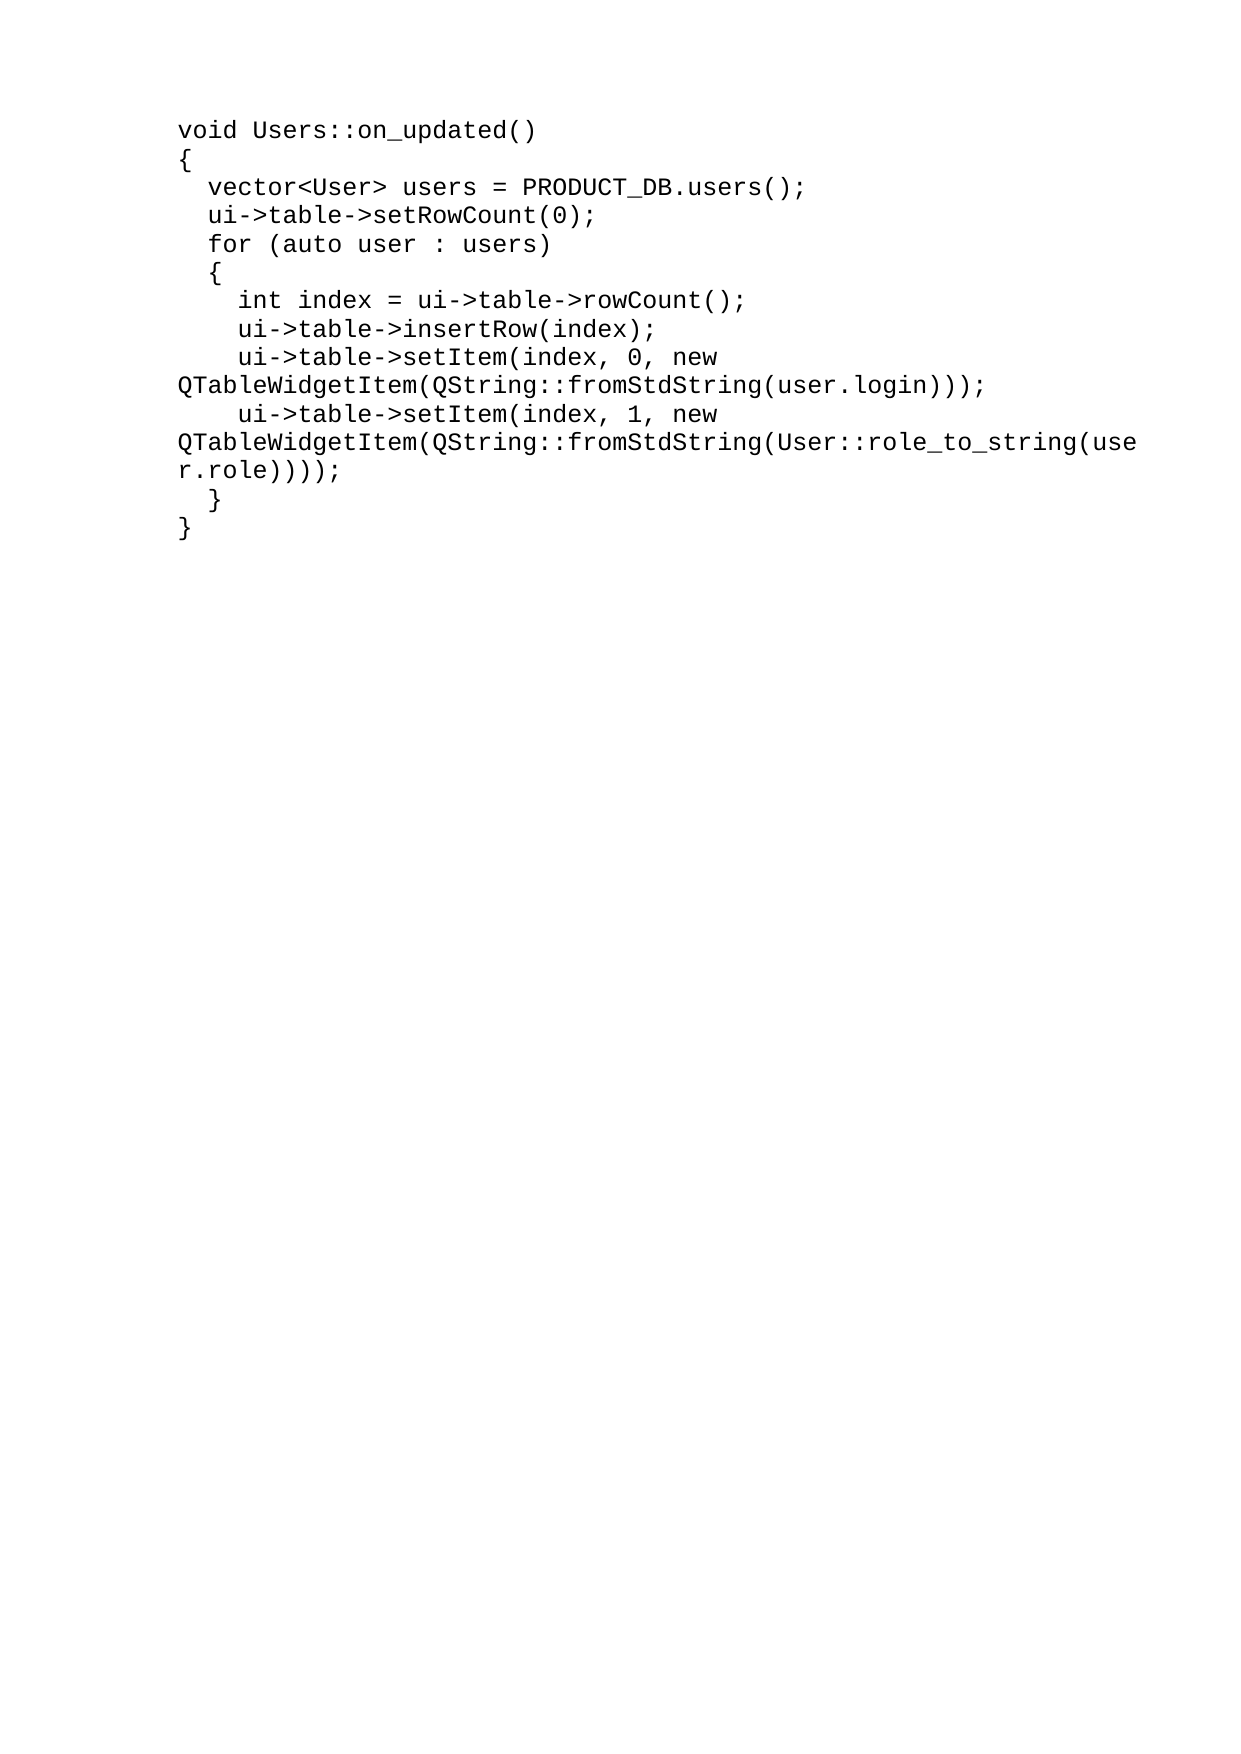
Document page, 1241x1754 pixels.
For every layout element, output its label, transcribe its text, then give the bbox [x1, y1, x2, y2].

text for (auto user : users) [177, 231, 1152, 260]
text } [177, 515, 1152, 543]
text vector<User> users = PRODUCT_DB.users(); [177, 175, 1152, 203]
text ui->table->setItem(index, 0, new QTableWidgetItem(QString::fromStdString(user.login))); [177, 345, 1152, 401]
text { [177, 260, 1152, 288]
text ui->table->setRowCount(0); [177, 203, 1152, 231]
text ui->table->setItem(index, 1, new QTableWidgetItem(QString::fromStdString(User::role_to_string(user.role)))); [177, 401, 1152, 486]
text int index = ui->table->rowCount(); [177, 288, 1152, 316]
text } [177, 486, 1152, 515]
text void Users::on_updated() [177, 118, 1152, 146]
text ui->table->insertRow(index); [177, 316, 1152, 345]
text { [177, 146, 1152, 175]
